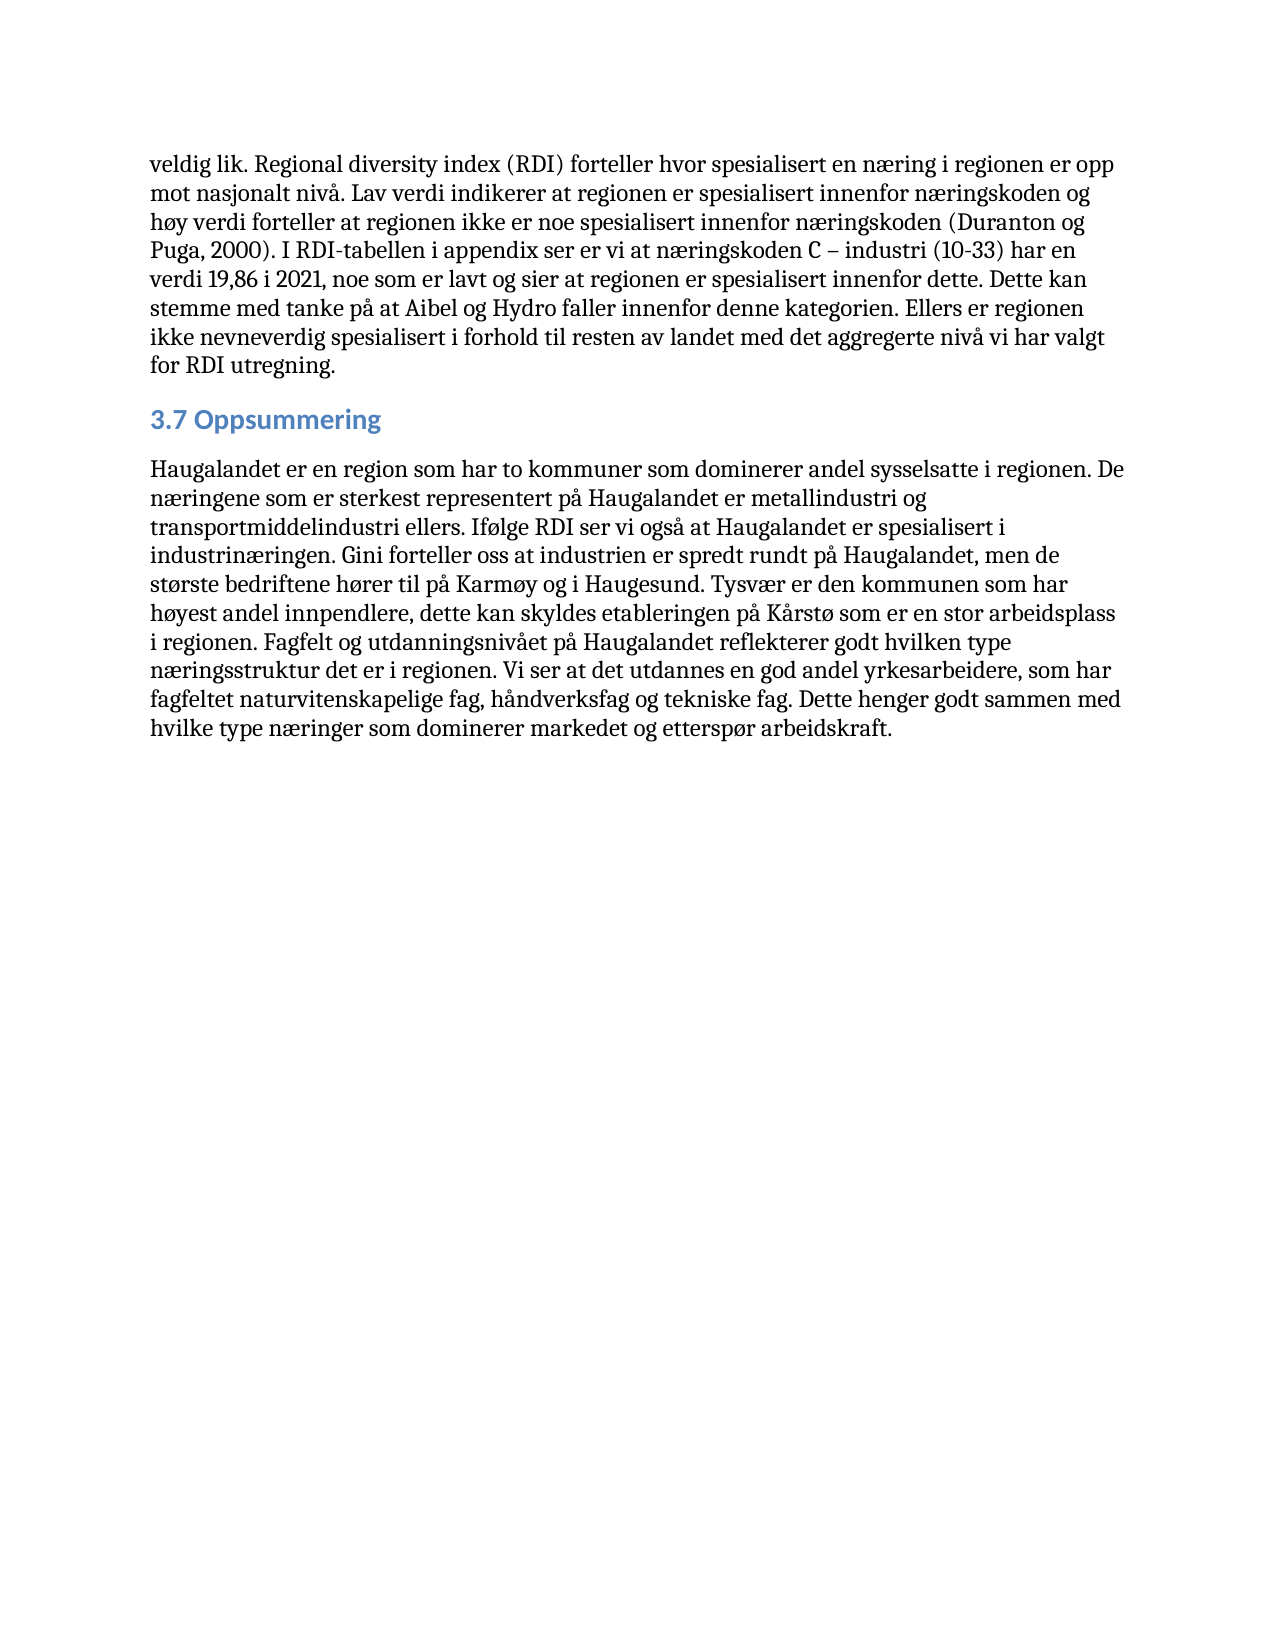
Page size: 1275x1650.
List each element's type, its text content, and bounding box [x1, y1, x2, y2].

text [150, 150, 1125, 380]
subtitle 3.7 Oppsummering [150, 401, 1125, 436]
text Haugalandet er en region som har to kommuner som dominerer andel sysselsatte i regionen. De næringene som er sterkest representert på Haugalandet er metallindustri og transportmiddelindustri ellers. Ifølge RDI ser vi også at Haugalandet er spesialisert i industrinæringen. Gini forteller oss at industrien er spredt rundt på Haugalandet, men de største bedriftene hører til på Karmøy og i Haugesund. Tysvær er den kommunen som har høyest andel innpendlere, dette kan skyldes etableringen på Kårstø som er en stor arbeidsplass i regionen. Fagfelt og utdanningsnivået på Haugalandet reflekterer godt hvilken type næringsstruktur det er i regionen. Vi ser at det utdannes en god andel yrkesarbeidere, som har fagfeltet naturvitenskapelige fag, håndverksfag og tekniske fag. Dette henger godt sammen med hvilke type næringer som dominerer markedet og etterspør arbeidskraft. [150, 455, 1125, 743]
